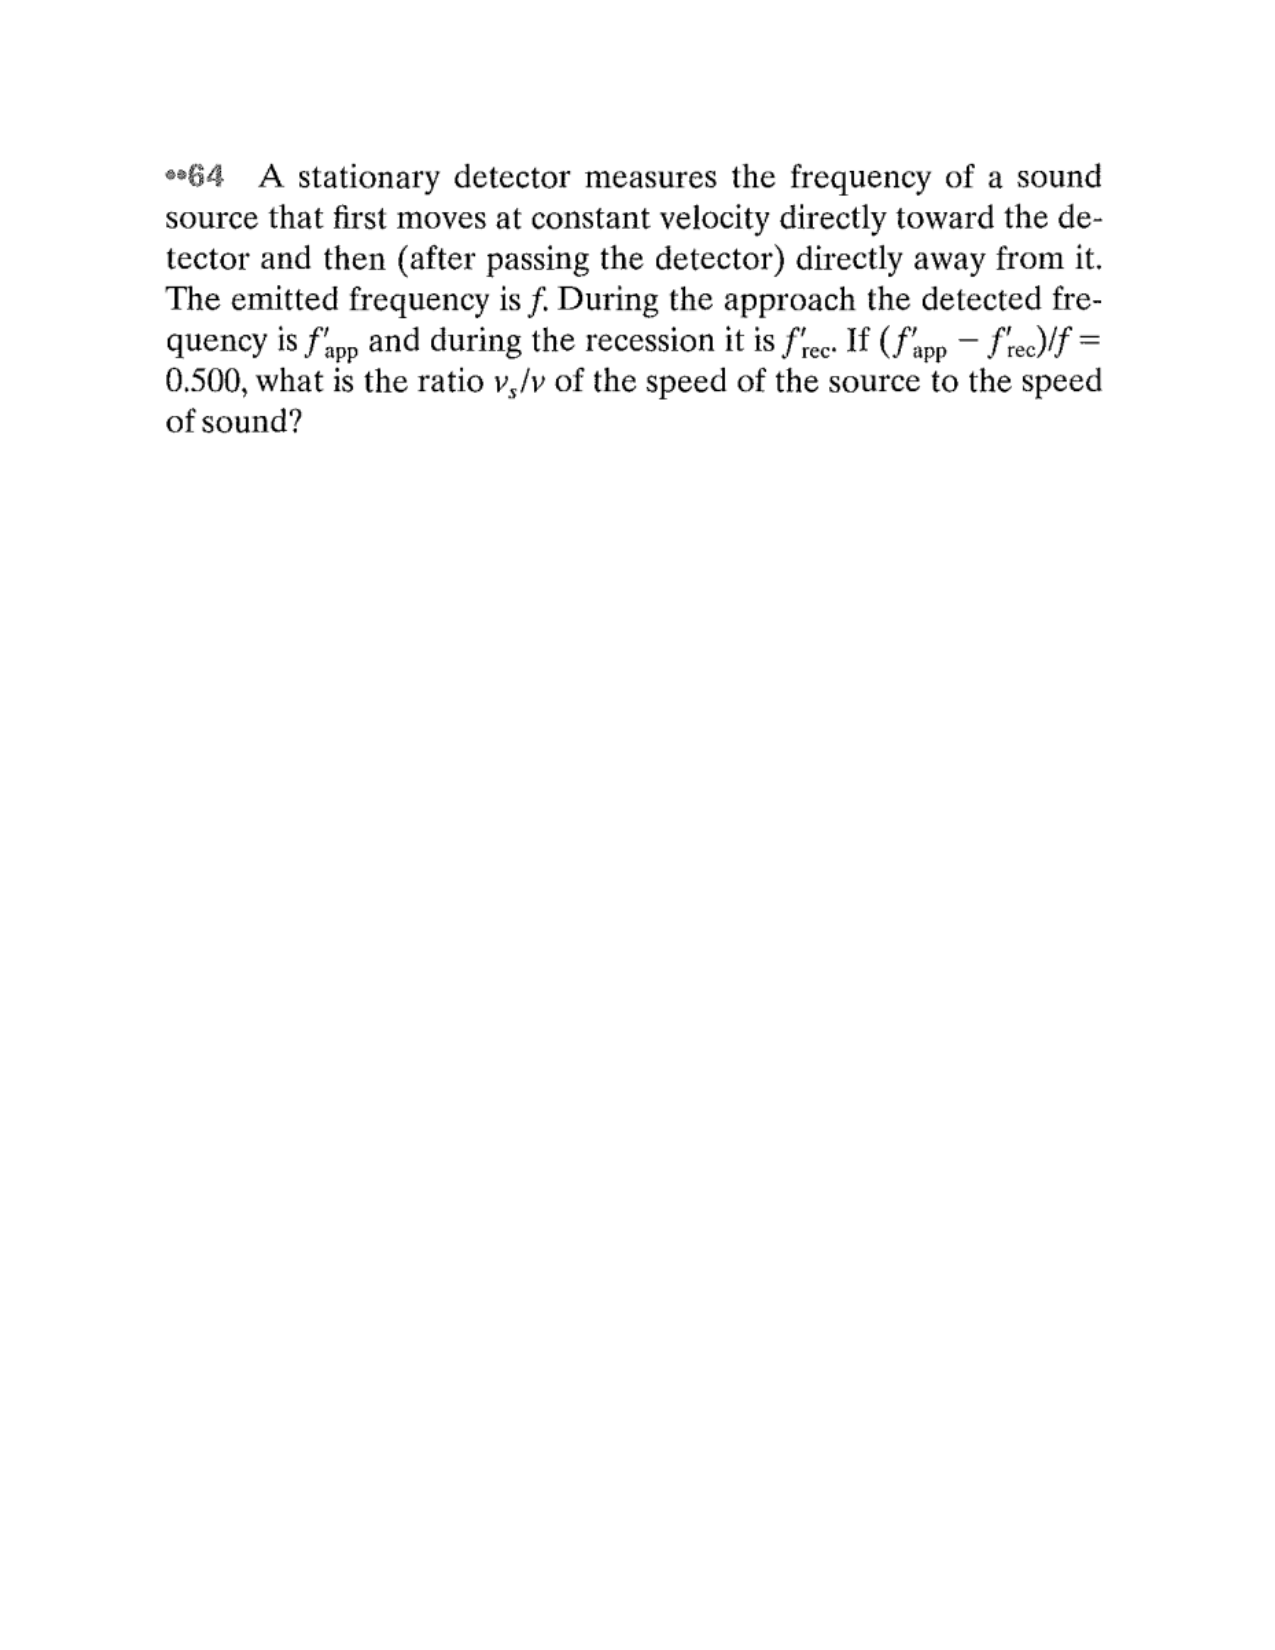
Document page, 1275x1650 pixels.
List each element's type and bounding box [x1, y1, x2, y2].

picture [150, 150, 1125, 452]
